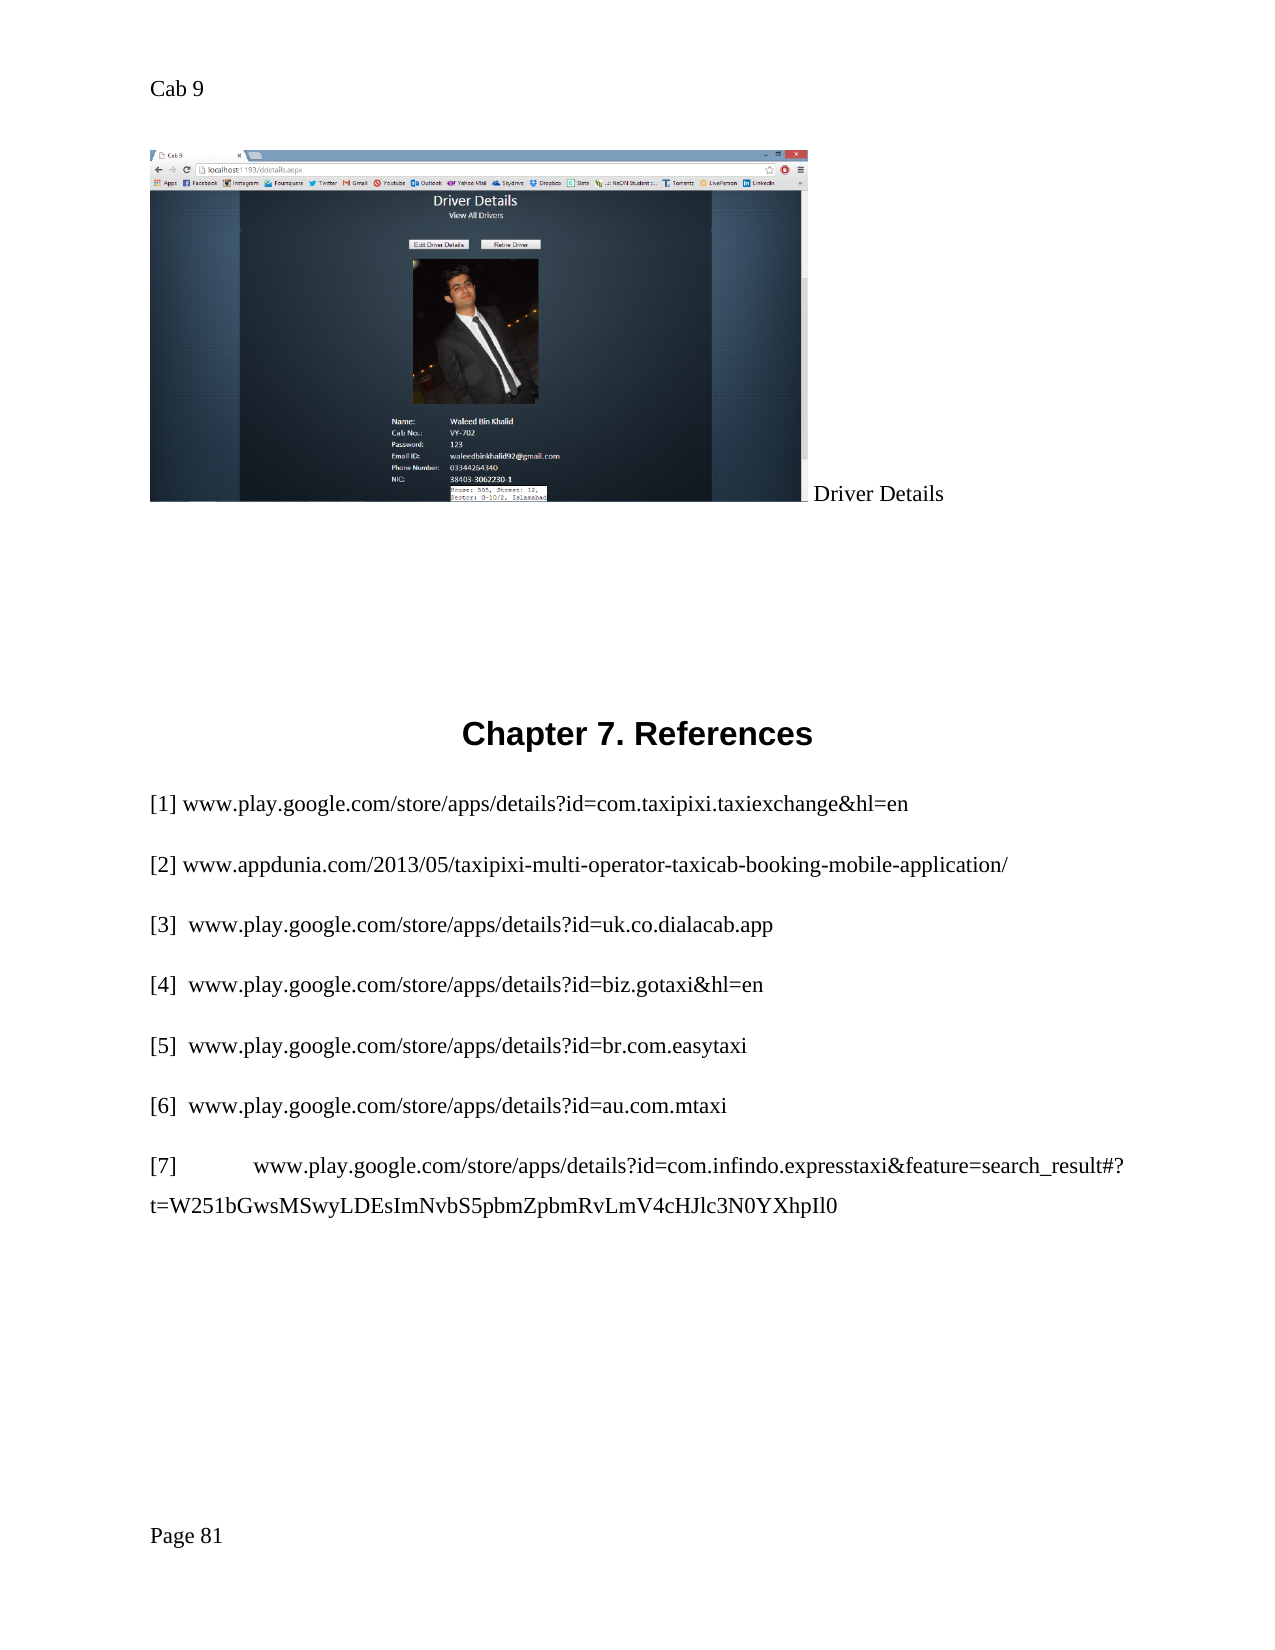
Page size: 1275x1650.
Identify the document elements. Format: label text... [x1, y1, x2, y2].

text [2] www.appdunia.com/2013/05/taxipixi-multi-operator-taxicab-booking-mobile-application/ [150, 851, 1125, 877]
text [7] www.play.google.com/store/apps/details?id=com.infindo.expresstaxi&feature=search_result#?t=W251bGwsMSwyLDEsImNvbS5pbmZpbmRvLmV4cHJlc3N0YXhpIl0 [150, 1152, 1125, 1218]
picture [150, 150, 808, 502]
text [1] www.play.google.com/store/apps/details?id=com.taxipixi.taxiexchange&hl=en [150, 790, 1125, 817]
text [5] www.play.google.com/store/apps/details?id=br.com.easytaxi [150, 1032, 1125, 1058]
text [4] www.play.google.com/store/apps/details?id=biz.gotaxi&hl=en [150, 971, 1125, 998]
text [6] www.play.google.com/store/apps/details?id=au.com.mtaxi [150, 1092, 1125, 1118]
text [3] www.play.google.com/store/apps/details?id=uk.co.dialacab.app [150, 911, 1125, 937]
subtitle Chapter 7. References [150, 713, 1125, 752]
